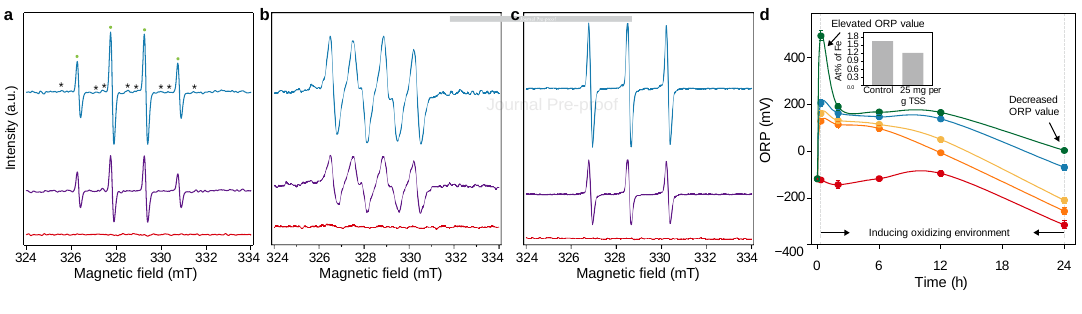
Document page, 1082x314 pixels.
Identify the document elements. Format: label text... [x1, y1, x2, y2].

picture [271, 111, 754, 142]
text 200 [0, 96, 806, 111]
text Time (h) [914, 274, 1081, 291]
text −200 [0, 189, 806, 204]
text 400 [0, 49, 806, 65]
text −400 [774, 244, 805, 259]
text 0 6 12 18 24 [813, 258, 1081, 273]
picture [271, 65, 754, 96]
text Magnetic field (mT) Magnetic field (mT) Magnetic field (mT) [73, 265, 759, 282]
picture [271, 204, 754, 249]
text 324 326 328 330 332 334 324 326 328 330 332 334 324 326 328 330 332 334 [15, 249, 759, 265]
picture [271, 24, 754, 49]
list a b d [4, 6, 1081, 24]
text 0 [0, 142, 806, 158]
picture [271, 158, 754, 189]
